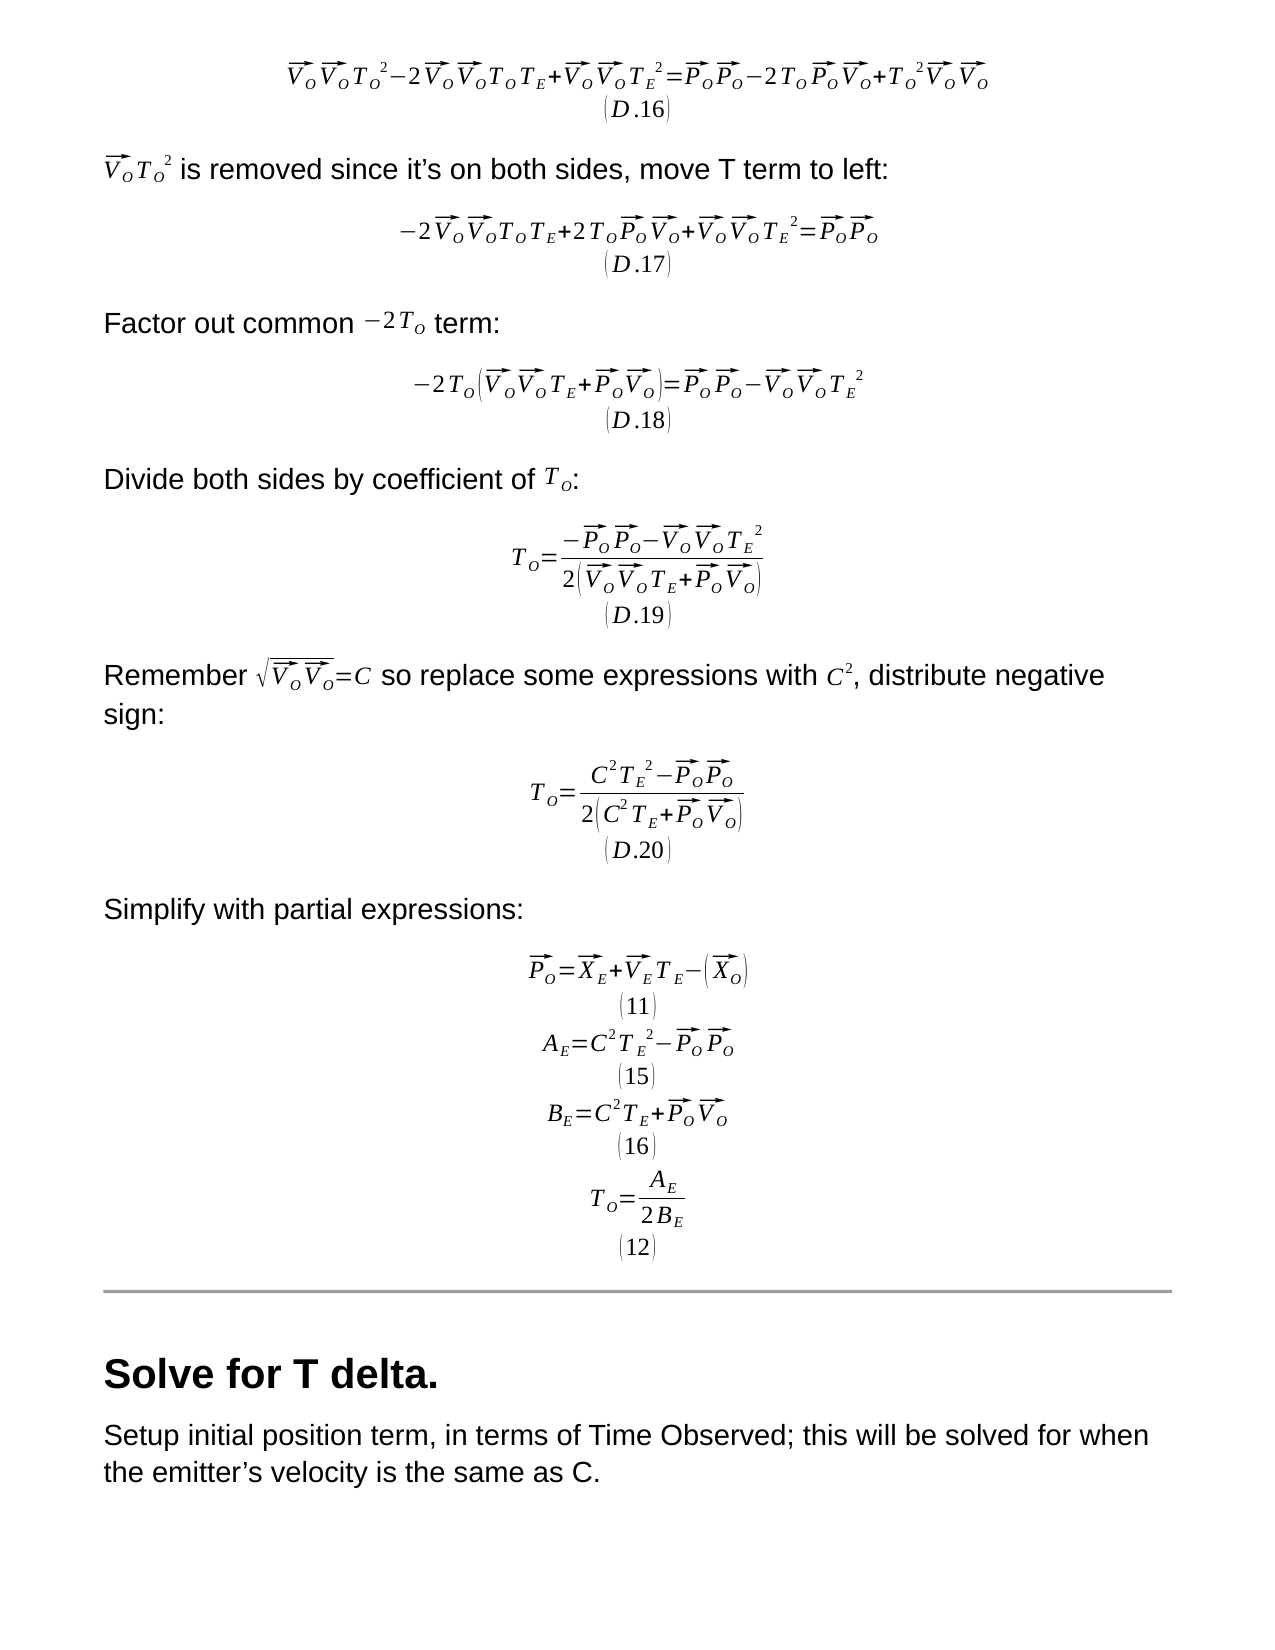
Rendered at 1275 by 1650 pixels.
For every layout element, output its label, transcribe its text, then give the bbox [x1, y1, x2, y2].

text Remember so replace some expressions with , distribute negative sign: [103, 656, 1172, 730]
text Simplify with partial expressions: [103, 892, 1172, 926]
text Setup initial position term, in terms of Time Observed; this will be solved for when the emitter’s velocity is the same as C. [103, 1418, 1172, 1488]
subtitle Solve for T delta. [103, 1350, 1172, 1398]
text Divide both sides by coefficient of : [103, 462, 1172, 495]
text Factor out common term: [103, 306, 1172, 339]
text is removed since it’s on both sides, move T term to left: [103, 151, 1172, 186]
